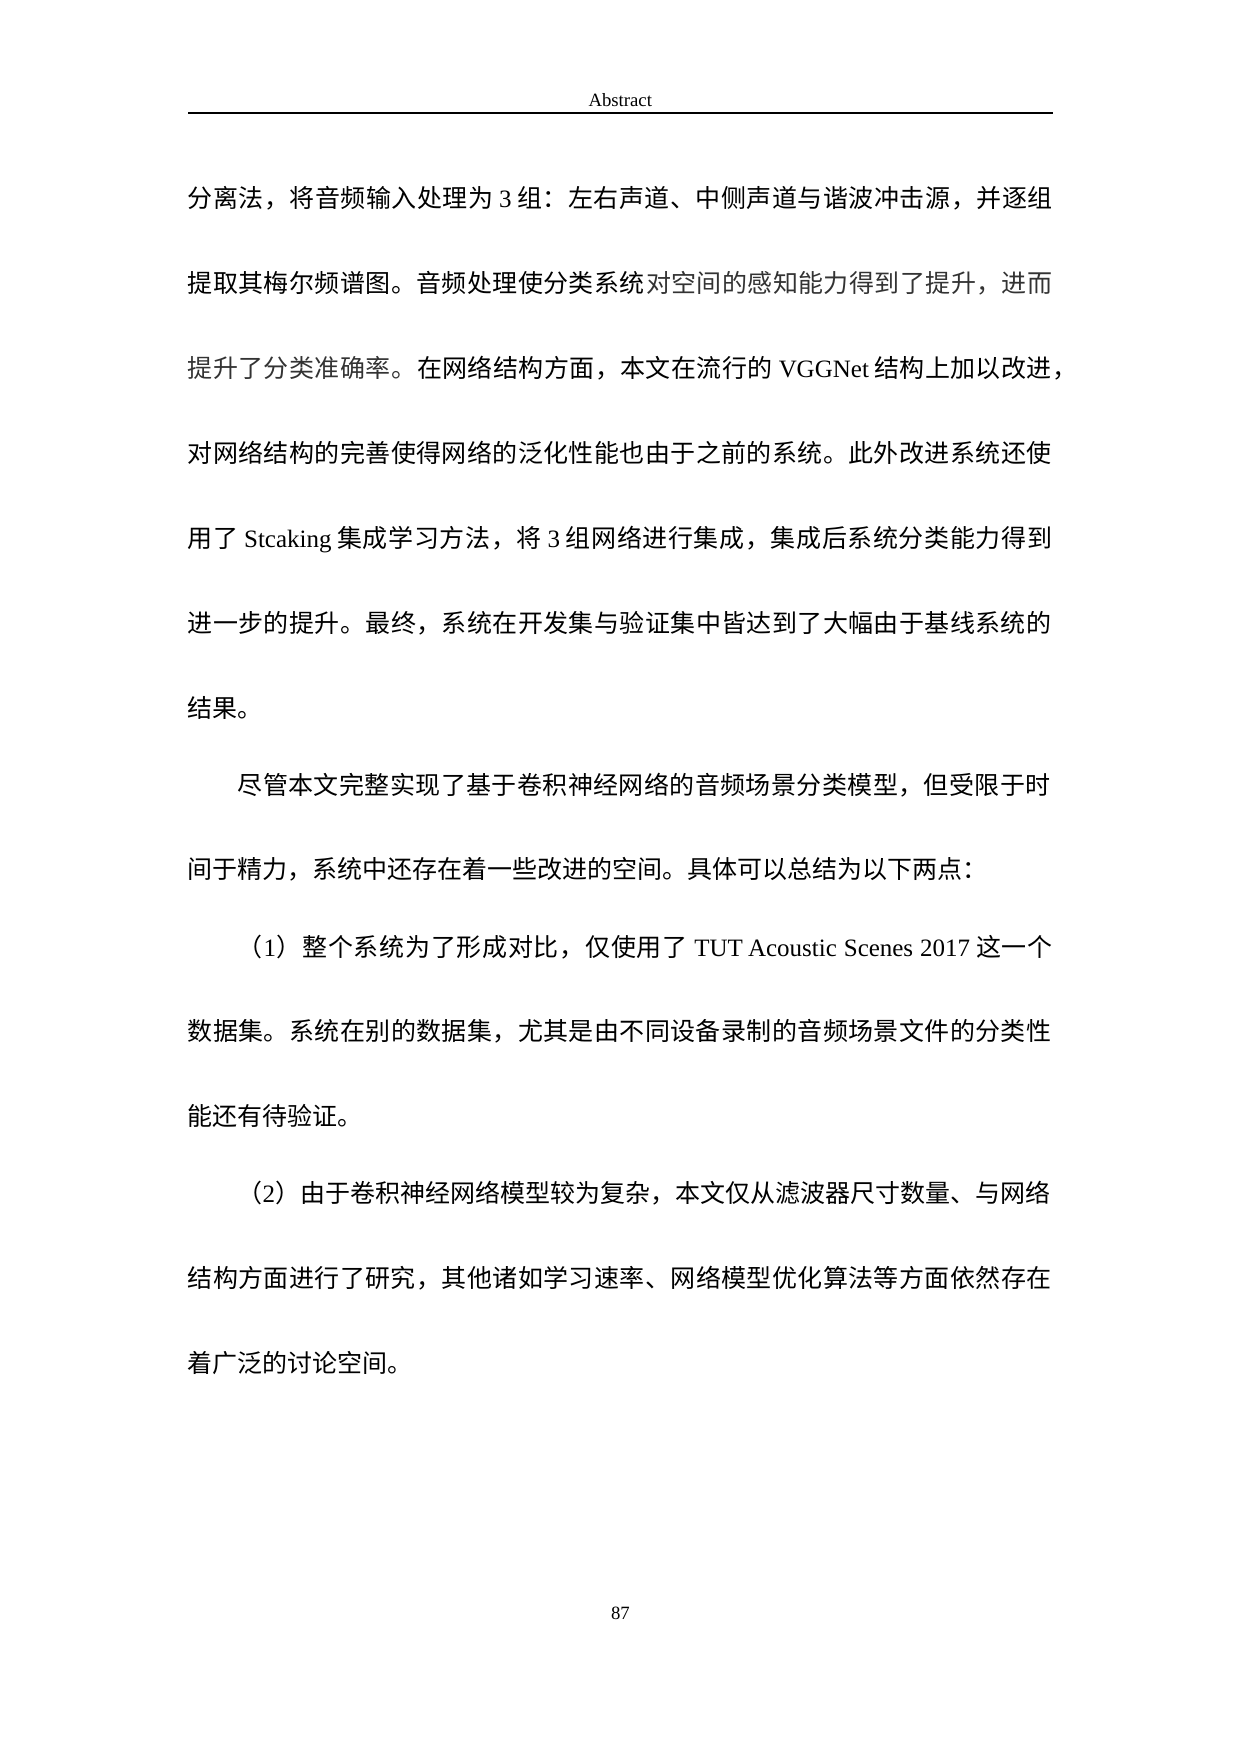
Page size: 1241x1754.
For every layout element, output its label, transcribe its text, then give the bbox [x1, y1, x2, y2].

text （1）整个系统为了形成对比，仅使用了TUT Acoustic Scenes 2017这一个数据集。系统在别的数据集，尤其是由不同设备录制的音频场景文件的分类性能还有待验证。 [187, 911, 1053, 1149]
text 尽管本文完整实现了基于卷积神经网络的音频场景分类模型，但受限于时间于精力，系统中还存在着一些改进的空间。具体可以总结为以下两点： [187, 749, 1053, 902]
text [187, 163, 1053, 740]
text （2）由于卷积神经网络模型较为复杂，本文仅从滤波器尺寸数量、与网络结构方面进行了研究，其他诸如学习速率、网络模型优化算法等方面依然存在着广泛的讨论空间。 [187, 1158, 1053, 1396]
